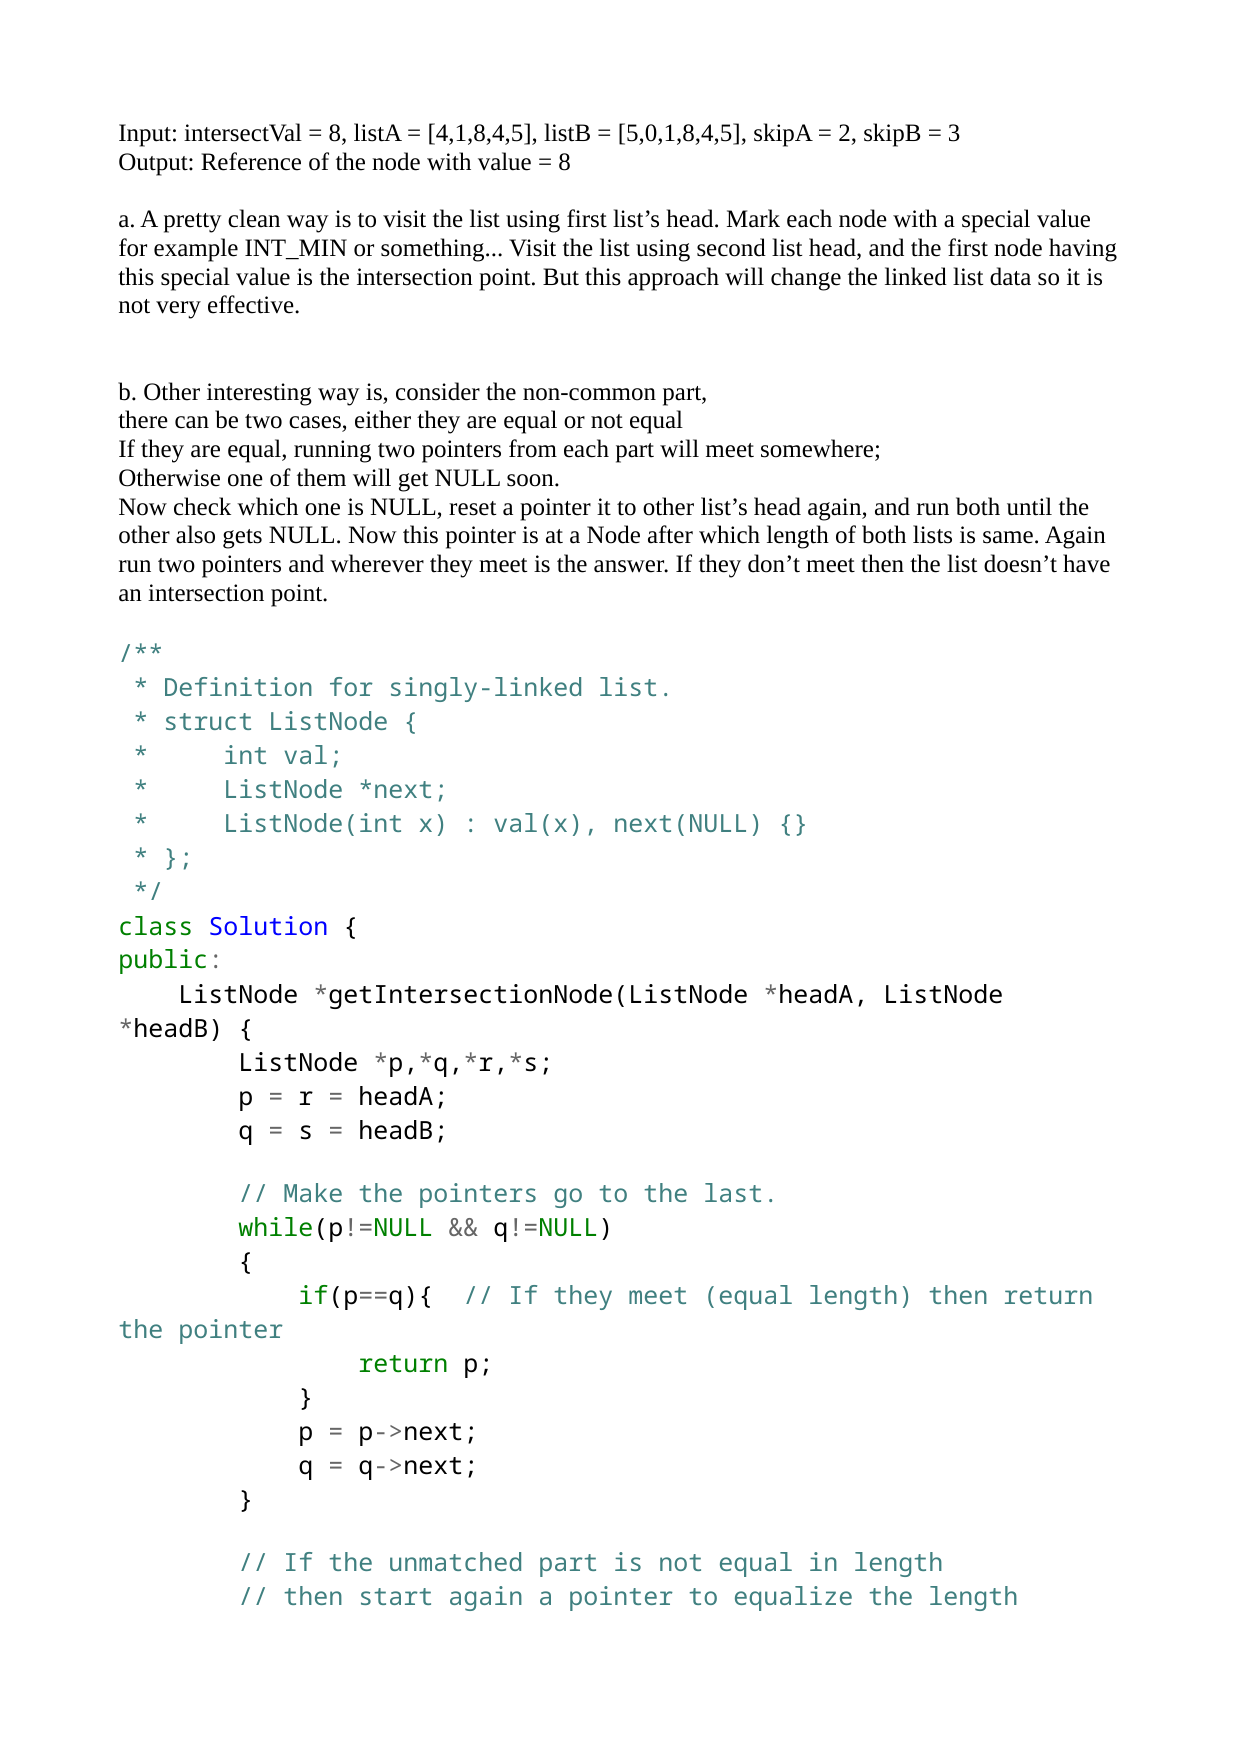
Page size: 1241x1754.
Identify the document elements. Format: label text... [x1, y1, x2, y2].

text p = r = headA; [118, 1078, 1122, 1112]
text b. Other interesting way is, consider the non-common part, [118, 377, 1122, 406]
text ListNode *getIntersectionNode(ListNode *headA, ListNode *headB) { [118, 976, 1122, 1044]
text class Solution { [118, 908, 1122, 942]
text Now check which one is NULL, reset a pointer it to other list’s head again, and run both until the other also gets NULL. Now this pointer is at a Node after which length of both lists is same. Again run two pointers and wherever they meet is the answer. If they don’t meet then the list doesn’t have an intersection point. [118, 492, 1122, 607]
text * Definition for singly-linked list. [118, 670, 1122, 704]
text there can be two cases, either they are equal or not equal [118, 406, 1122, 434]
text * ListNode *next; [118, 772, 1122, 806]
text * struct ListNode { [118, 704, 1122, 738]
text // If the unmatched part is not equal in length [118, 1545, 1122, 1579]
text } [118, 1380, 1122, 1414]
text q = q->next; [118, 1448, 1122, 1482]
text public: [118, 942, 1122, 976]
text q = s = headB; [118, 1112, 1122, 1147]
text If they are equal, running two pointers from each part will meet somewhere; [118, 434, 1122, 463]
text while(p!=NULL && q!=NULL) [118, 1209, 1122, 1243]
text } [118, 1482, 1122, 1516]
text * }; [118, 840, 1122, 874]
text return p; [118, 1346, 1122, 1380]
text */ [118, 874, 1122, 908]
text { [118, 1243, 1122, 1277]
text * ListNode(int x) : val(x), next(NULL) {} [118, 806, 1122, 840]
text Input: intersectVal = 8, listA = [4,1,8,4,5], listB = [5,0,1,8,4,5], skipA = 2, skipB = 3 [118, 118, 1122, 147]
text p = p->next; [118, 1414, 1122, 1448]
text Otherwise one of them will get NULL soon. [118, 463, 1122, 492]
text a. A pretty clean way is to visit the list using first list’s head. Mark each node with a special value for example INT_MIN or something... Visit the list using second list head, and the first node having this special value is the intersection point. But this approach will change the linked list data so it is not very effective. [118, 204, 1122, 319]
text /** [118, 636, 1122, 670]
text // Make the pointers go to the last. [118, 1175, 1122, 1209]
text * int val; [118, 738, 1122, 772]
text ListNode *p,*q,*r,*s; [118, 1044, 1122, 1078]
text Output: Reference of the node with value = 8 [118, 147, 1122, 176]
text // then start again a pointer to equalize the length [118, 1579, 1122, 1613]
text if(p==q){ // If they meet (equal length) then return the pointer [118, 1277, 1122, 1346]
